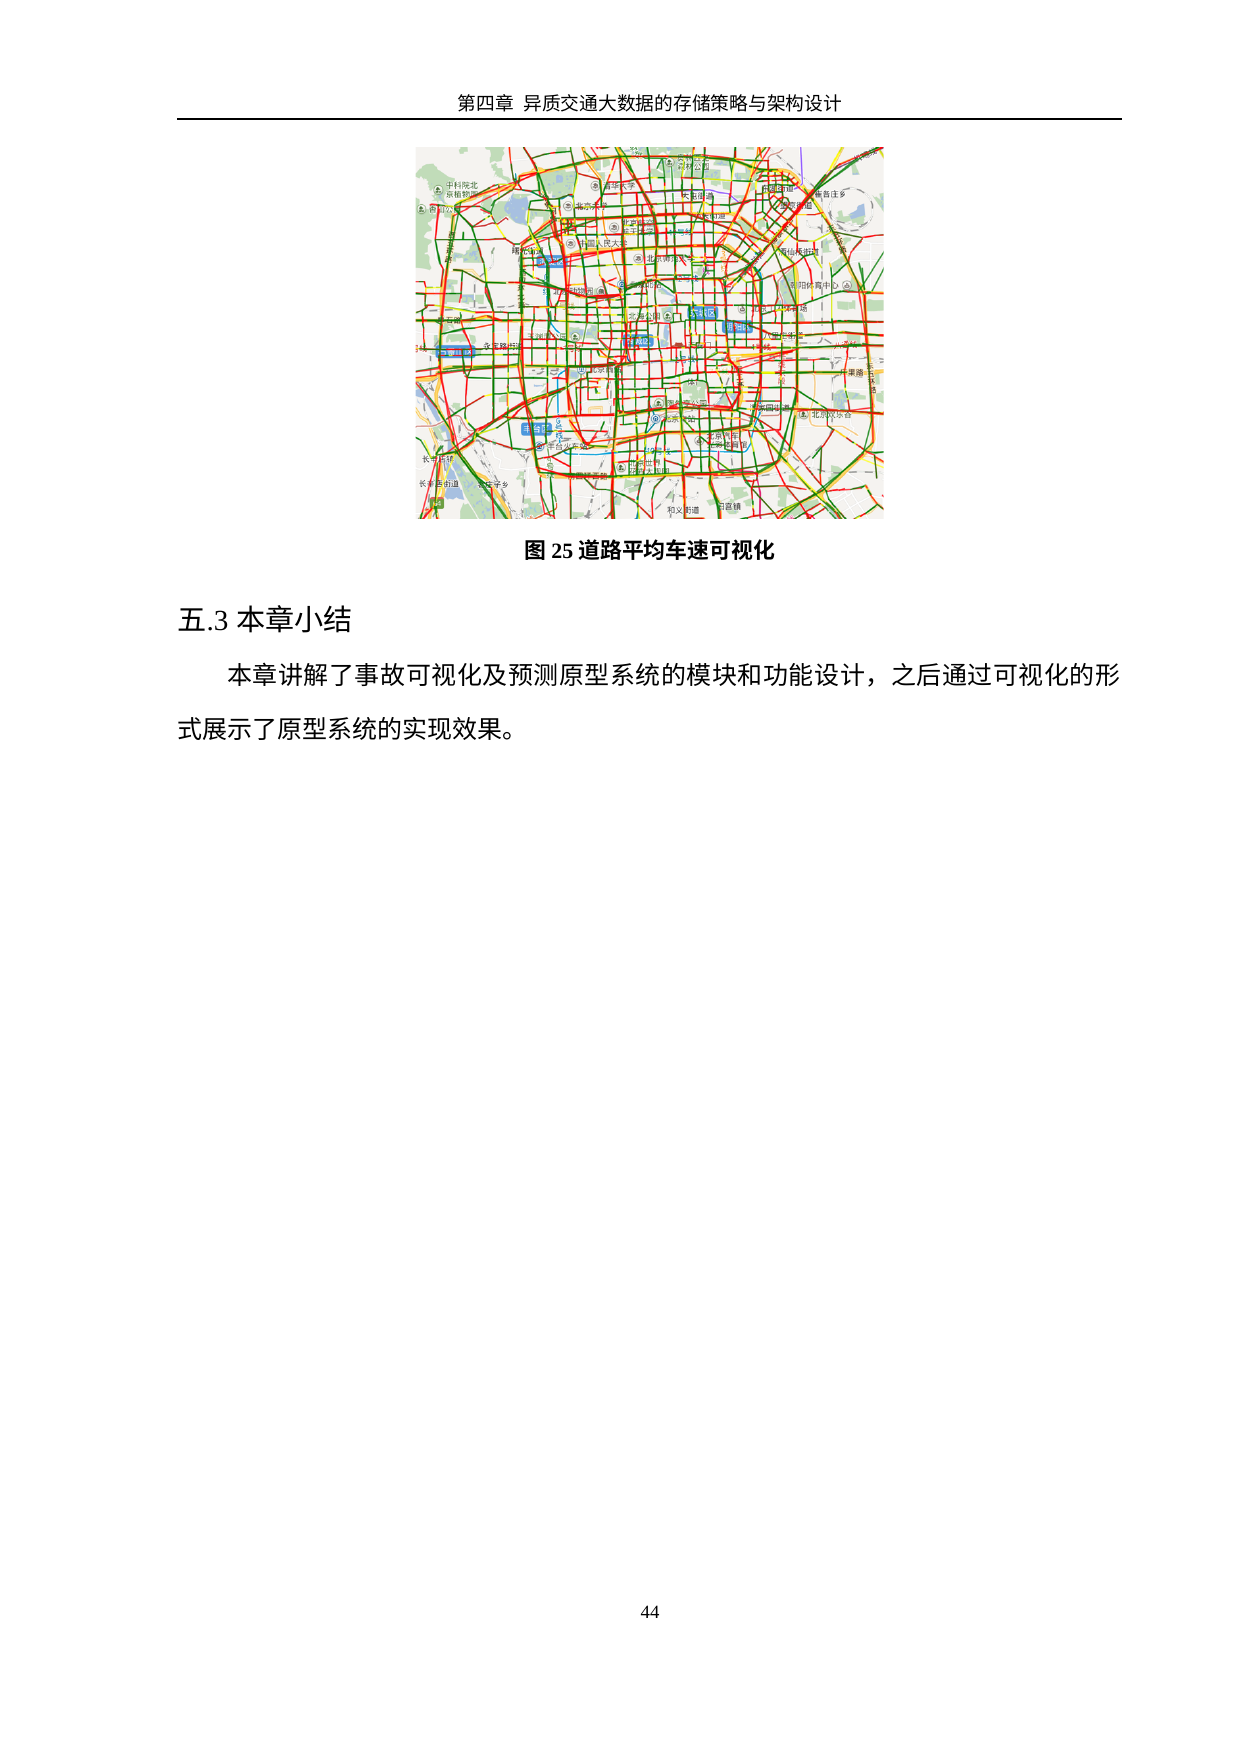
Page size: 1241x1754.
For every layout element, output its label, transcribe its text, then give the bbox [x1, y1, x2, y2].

text 本章讲解了事故可视化及预测原型系统的模块和功能设计，之后通过可视化的形式展示了原型系统的实现效果。 [177, 655, 1122, 746]
text 本章小结 [177, 597, 1122, 639]
picture [415, 147, 884, 519]
